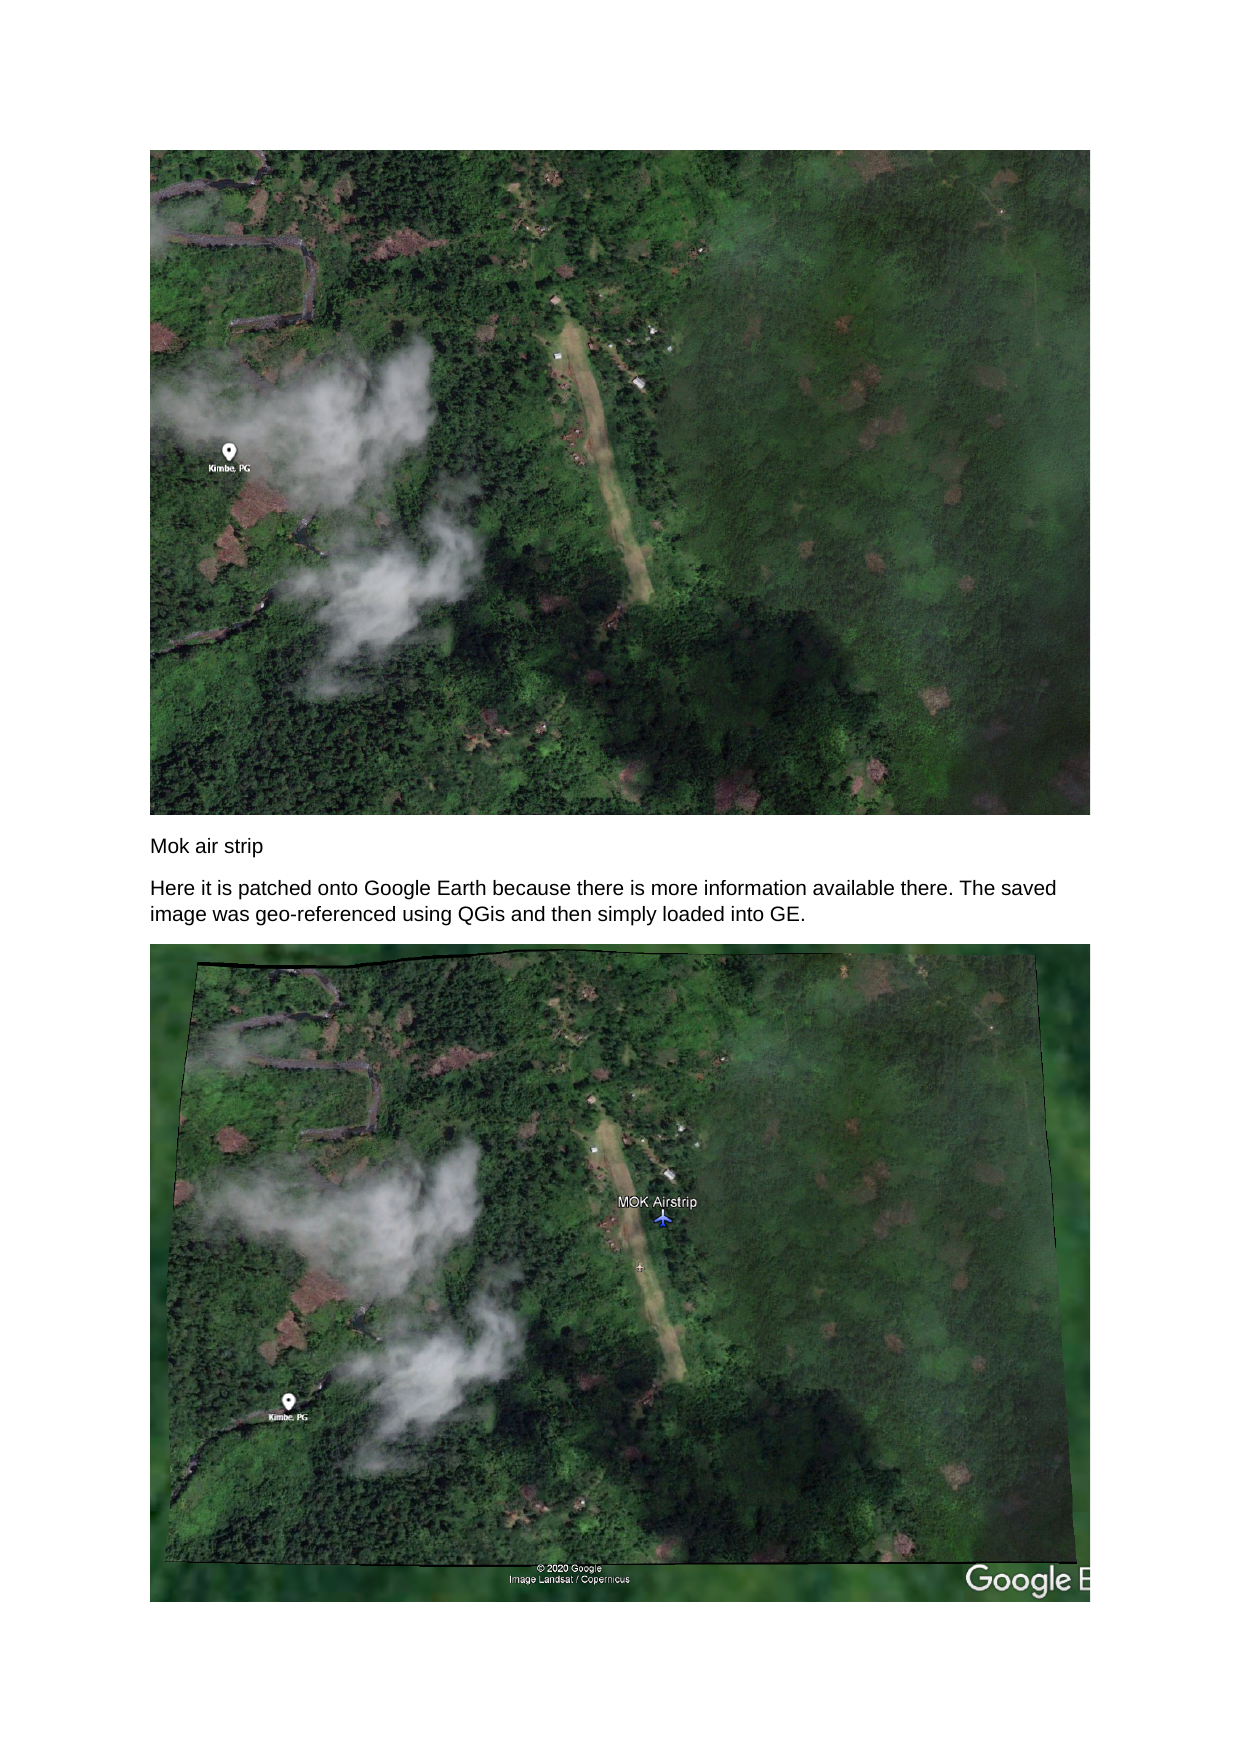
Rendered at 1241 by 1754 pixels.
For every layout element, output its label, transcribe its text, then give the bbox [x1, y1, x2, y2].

picture [150, 150, 1091, 815]
text Mok air strip [150, 833, 1090, 857]
picture [150, 944, 1091, 1602]
text Here it is patched onto Google Earth because there is more information available there. The saved image was geo-referenced using QGis and then simply loaded into GE. [150, 876, 1090, 926]
